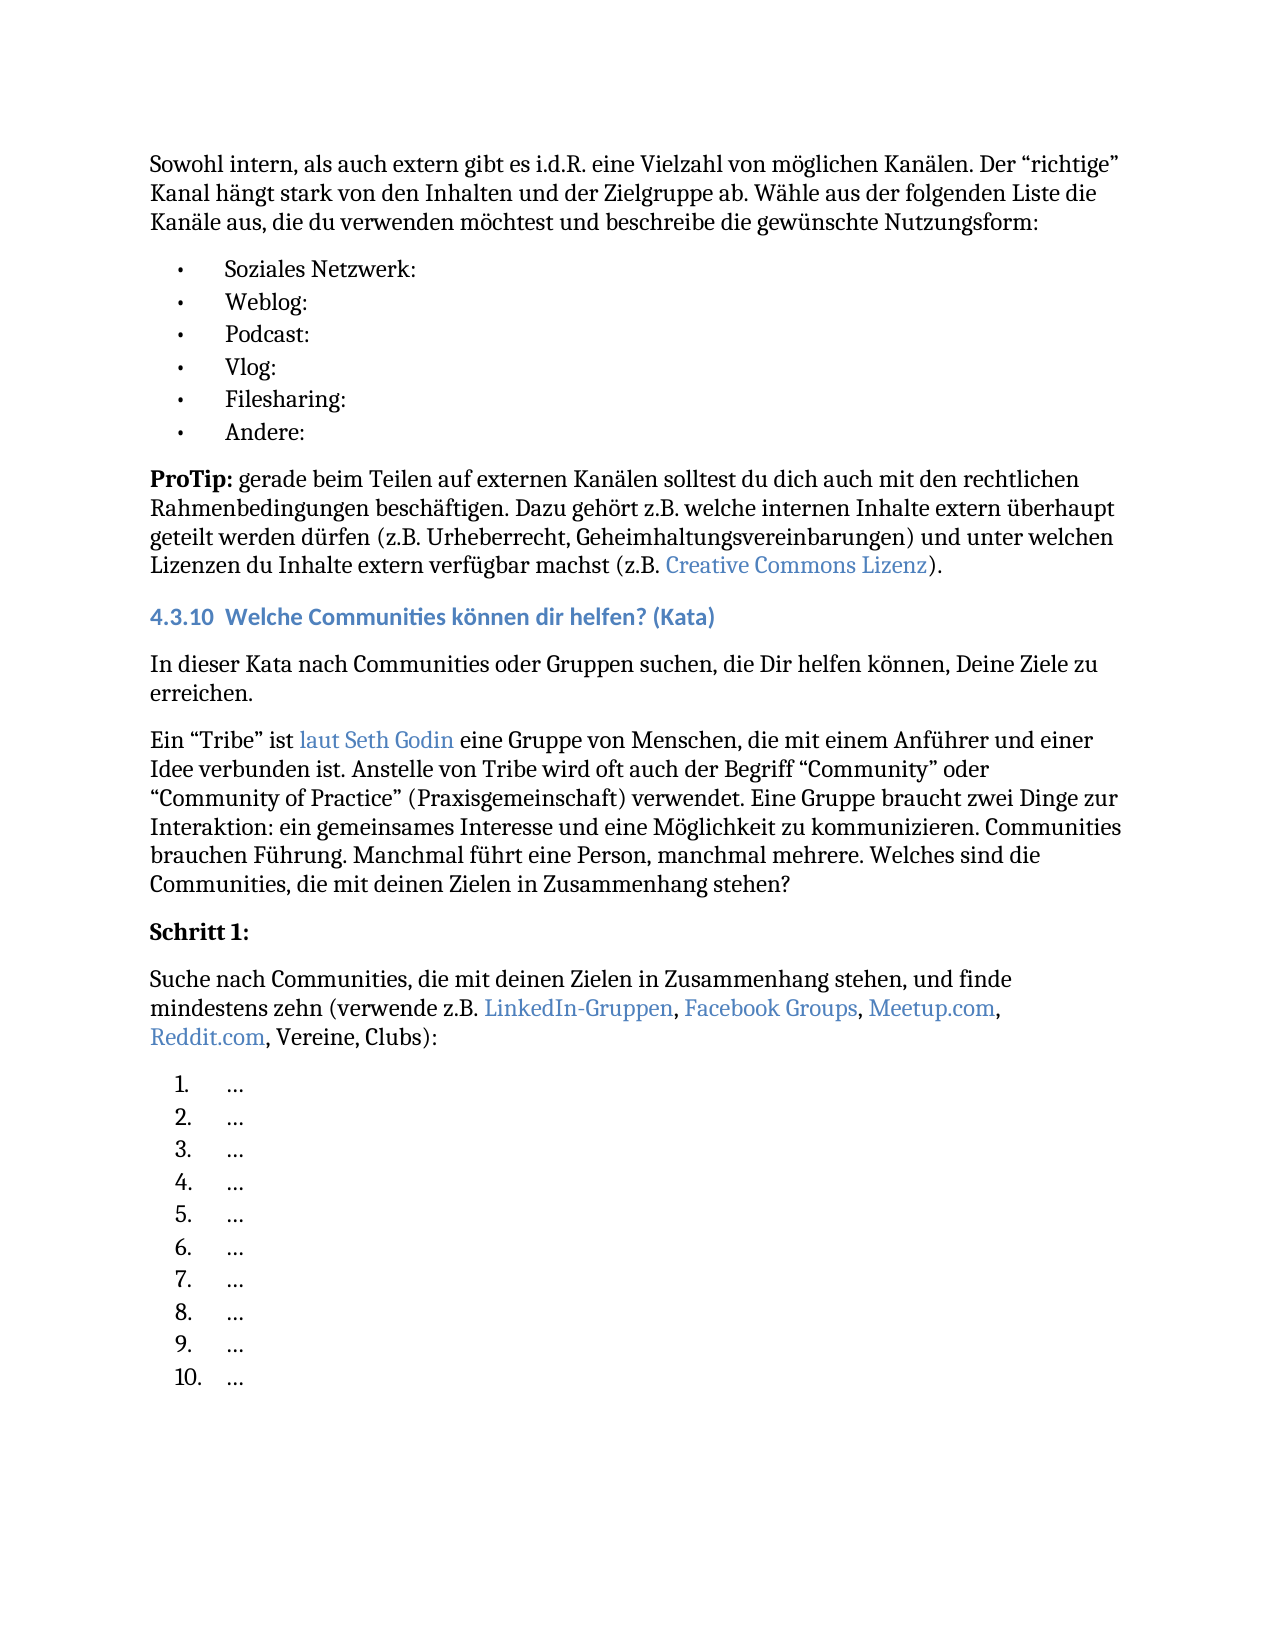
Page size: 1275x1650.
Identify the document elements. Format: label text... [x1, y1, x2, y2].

list Podcast: [175, 320, 1125, 349]
list … [175, 1233, 1125, 1261]
list … [175, 1298, 1125, 1326]
list … [175, 1168, 1125, 1196]
text ProTip: gerade beim Teilen auf externen Kanälen solltest du dich auch mit den rechtlichen Rahmenbedingungen beschäftigen. Dazu gehört z.B. welche internen Inhalte extern überhaupt geteilt werden dürfen (z.B. Urheberrecht, Geheimhaltungsvereinbarungen) und unter welchen Lizenzen du Inhalte extern verfügbar machst (z.B. Creative Commons Lizenz). [150, 465, 1125, 580]
list Vlog: [175, 352, 1125, 381]
list … [175, 1070, 1125, 1099]
list … [175, 1330, 1125, 1359]
text Schritt 1: [150, 918, 1125, 946]
list … [175, 1200, 1125, 1229]
text Sowohl intern, als auch extern gibt es i.d.R. eine Vielzahl von möglichen Kanälen. Der “richtige” Kanal hängt stark von den Inhalten und der Zielgruppe ab. Wähle aus der folgenden Liste die Kanäle aus, die du verwenden möchtest und beschreibe die gewünschte Nutzungsform: [150, 150, 1125, 236]
list Soziales Netzwerk: [175, 255, 1125, 284]
list … [175, 1135, 1125, 1164]
text In dieser Kata nach Communities oder Gruppen suchen, die Dir helfen können, Deine Ziele zu erreichen. [150, 650, 1125, 708]
text Suche nach Communities, die mit deinen Zielen in Zusammenhang stehen, und finde mindestens zehn (verwende z.B. LinkedIn-Gruppen, Facebook Groups, Meetup.com, Reddit.com, Vereine, Clubs): [150, 965, 1125, 1051]
text Ein “Tribe” ist laut Seth Godin eine Gruppe von Menschen, die mit einem Anführer und einer Idee verbunden ist. Anstelle von Tribe wird oft auch der Begriff “Community” oder “Community of Practice” (Praxisgemeinschaft) verwendet. Eine Gruppe braucht zwei Dinge zur Interaktion: ein gemeinsames Interesse und eine Möglichkeit zu kommunizieren. Communities brauchen Führung. Manchmal führt eine Person, manchmal mehrere. Welches sind die Communities, die mit deinen Zielen in Zusammenhang stehen? [150, 726, 1125, 899]
list … [175, 1103, 1125, 1131]
subtitle 4.3.10 Welche Communities können dir helfen? (Kata) [150, 601, 1125, 631]
list Andere: [175, 417, 1125, 446]
list Weblog: [175, 287, 1125, 316]
list … [175, 1265, 1125, 1294]
list Filesharing: [175, 385, 1125, 414]
list … [175, 1363, 1125, 1391]
